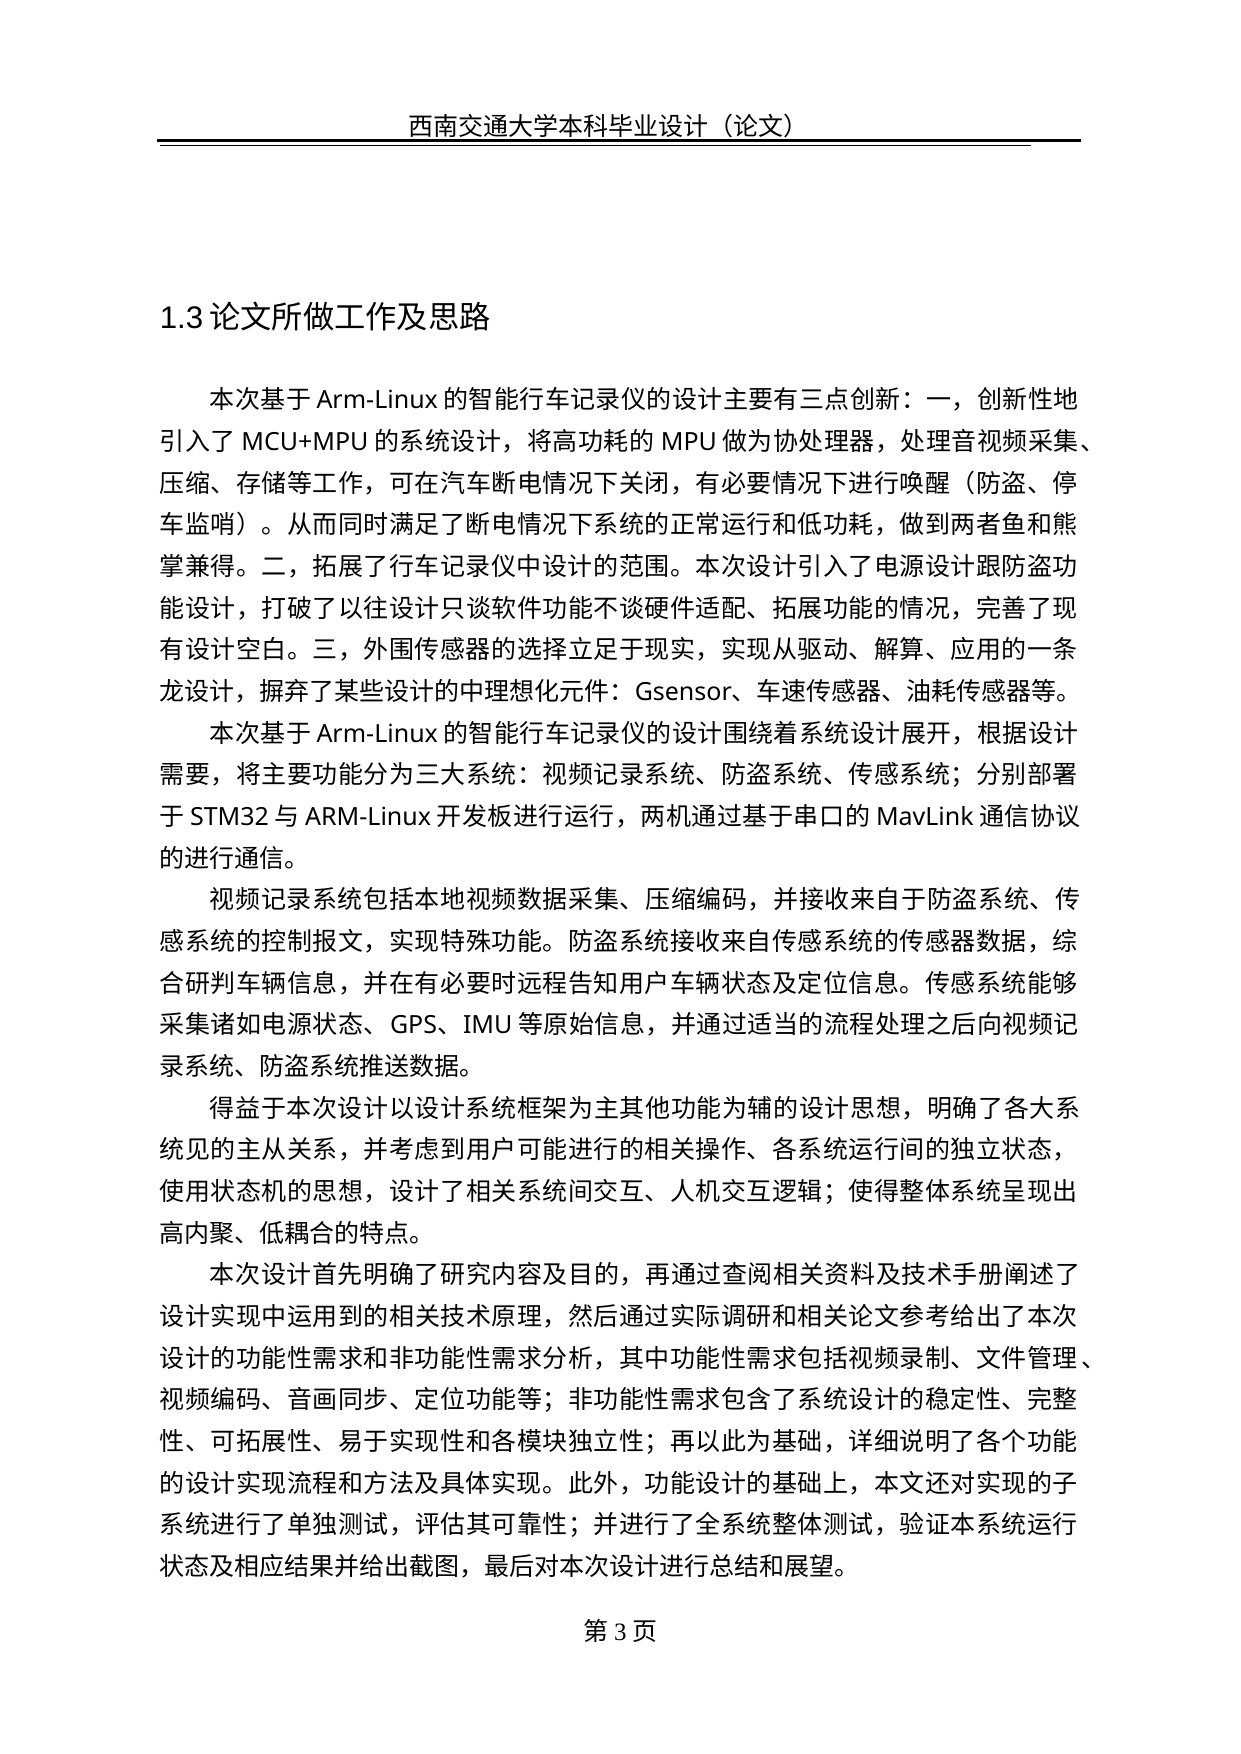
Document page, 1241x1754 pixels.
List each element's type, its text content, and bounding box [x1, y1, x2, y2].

text 本次基于Arm-Linux的智能行车记录仪的设计主要有三点创新：一，创新性地引入了MCU+MPU的系统设计，将高功耗的MPU做为协处理器，处理音视频采集、压缩、存储等工作，可在汽车断电情况下关闭，有必要情况下进行唤醒（防盗、停车监哨）。从而同时满足了断电情况下系统的正常运行和低功耗，做到两者鱼和熊掌兼得。二，拓展了行车记录仪中设计的范围。本次设计引入了电源设计跟防盗功能设计，打破了以往设计只谈软件功能不谈硬件适配、拓展功能的情况，完善了现有设计空白。三，外围传感器的选择立足于现实，实现从驱动、解算、应用的一条龙设计，摒弃了某些设计的中理想化元件：Gsensor、车速传感器、油耗传感器等。 [159, 377, 1081, 710]
text 本次设计首先明确了研究内容及目的，再通过查阅相关资料及技术手册阐述了设计实现中运用到的相关技术原理，然后通过实际调研和相关论文参考给出了本次设计的功能性需求和非功能性需求分析，其中功能性需求包括视频录制、文件管理、视频编码、音画同步、定位功能等；非功能性需求包含了系统设计的稳定性、完整性、可拓展性、易于实现性和各模块独立性；再以此为基础，详细说明了各个功能的设计实现流程和方法及具体实现。此外，功能设计的基础上，本文还对实现的子系统进行了单独测试，评估其可靠性；并进行了全系统整体测试，验证本系统运行状态及相应结果并给出截图，最后对本次设计进行总结和展望。 [159, 1252, 1081, 1585]
text 得益于本次设计以设计系统框架为主其他功能为辅的设计思想，明确了各大系统见的主从关系，并考虑到用户可能进行的相关操作、各系统运行间的独立状态，使用状态机的思想，设计了相关系统间交互、人机交互逻辑；使得整体系统呈现出高内聚、低耦合的特点。 [159, 1085, 1081, 1252]
text 1.3论文所做工作及思路 [159, 273, 1081, 356]
text 视频记录系统包括本地视频数据采集、压缩编码，并接收来自于防盗系统、传感系统的控制报文，实现特殊功能。防盗系统接收来自传感系统的传感器数据，综合研判车辆信息，并在有必要时远程告知用户车辆状态及定位信息。传感系统能够采集诸如电源状态、GPS、IMU等原始信息，并通过适当的流程处理之后向视频记录系统、防盗系统推送数据。 [159, 877, 1081, 1085]
text 本次基于Arm-Linux的智能行车记录仪的设计围绕着系统设计展开，根据设计需要，将主要功能分为三大系统：视频记录系统、防盗系统、传感系统；分别部署于STM32与ARM-Linux开发板进行运行，两机通过基于串口的MavLink通信协议的进行通信。 [159, 710, 1081, 877]
